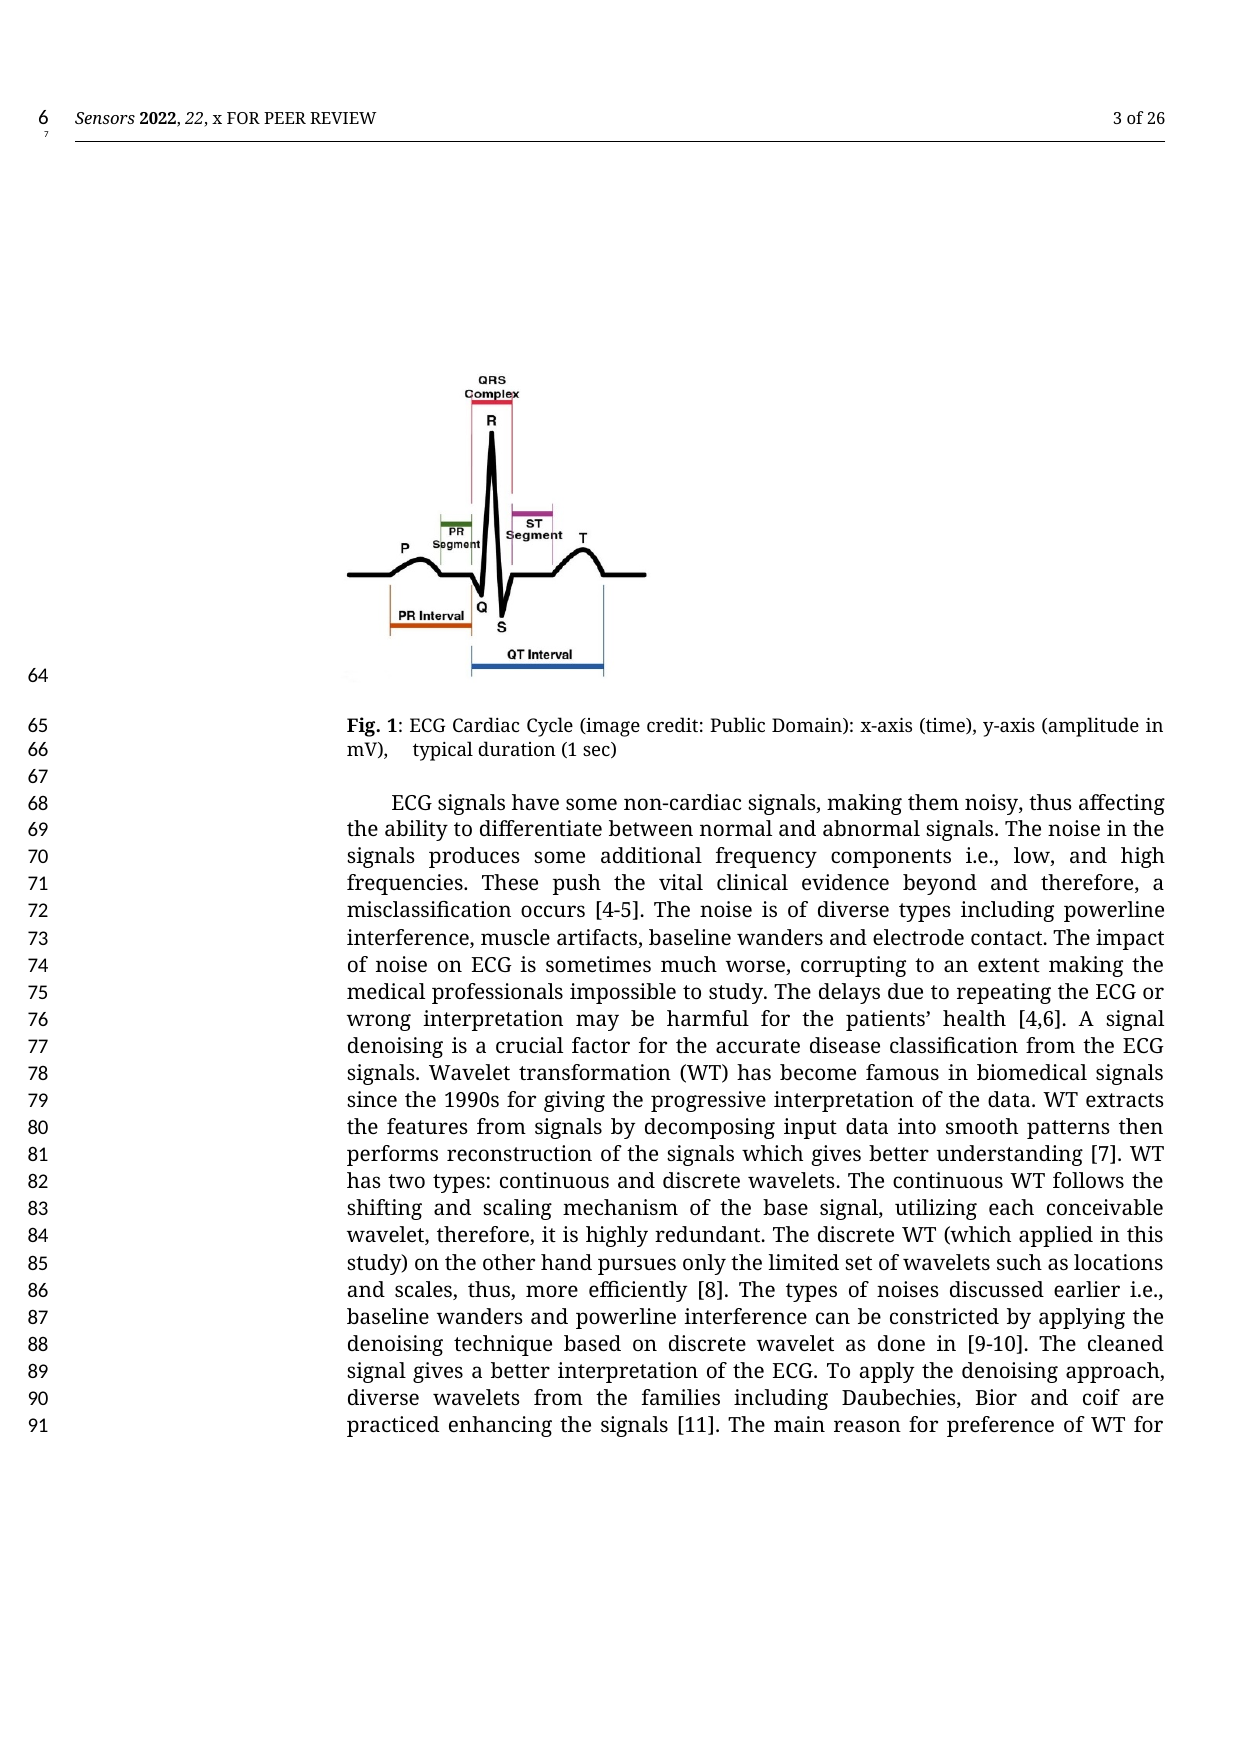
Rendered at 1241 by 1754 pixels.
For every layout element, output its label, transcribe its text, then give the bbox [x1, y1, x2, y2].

picture [340, 373, 653, 683]
text Fig. 1: ECG Cardiac Cycle (image credit: Public Domain): x-axis (time), y-axis (amplitude in mV), typical duration (1 sec) [347, 713, 1165, 762]
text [347, 789, 1165, 1439]
